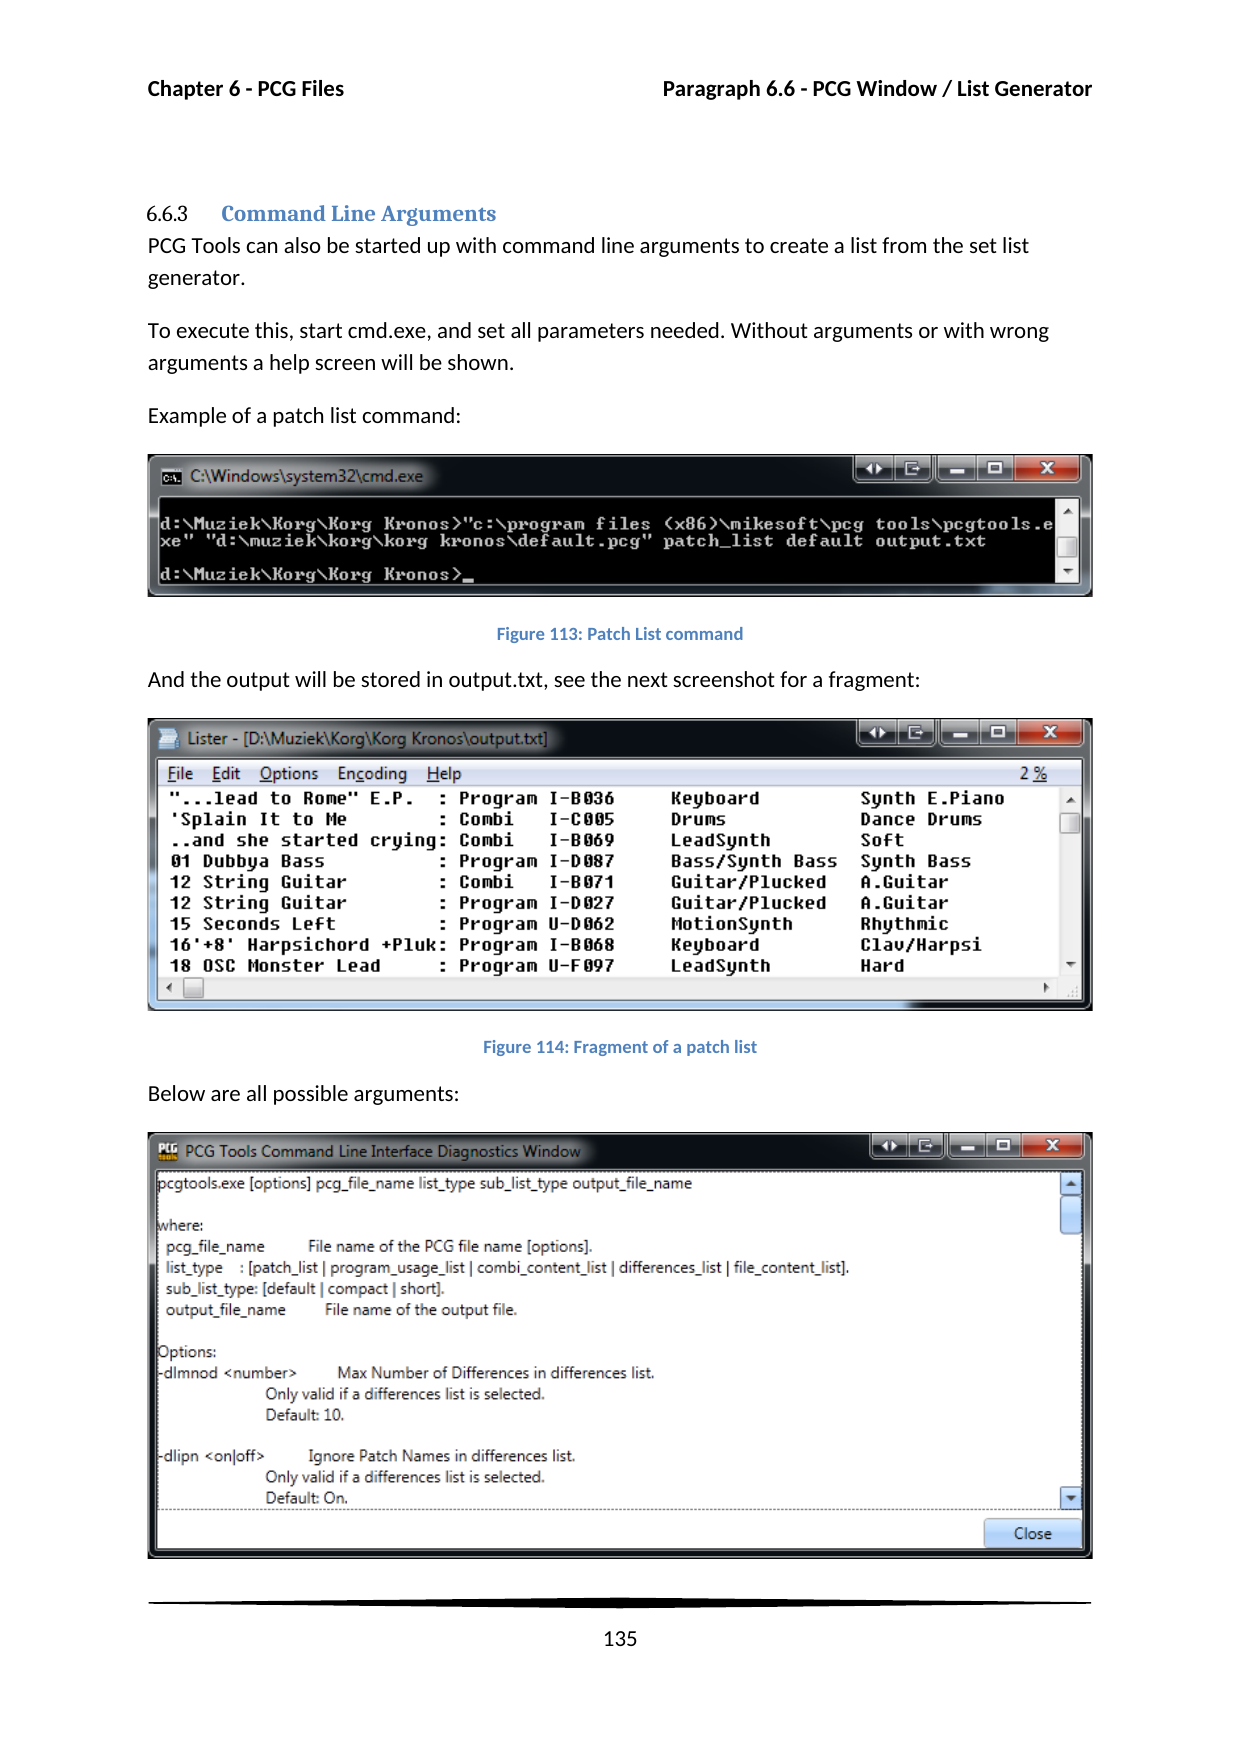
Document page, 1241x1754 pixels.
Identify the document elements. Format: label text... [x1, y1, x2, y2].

picture [147, 454, 1093, 597]
text Example of a patch list command: [148, 401, 1093, 429]
picture [147, 718, 1093, 1011]
picture [147, 1132, 1093, 1559]
text To execute this, start cmd.exe, and set all parameters needed. Without arguments or with wrong arguments a help screen will be shown. [148, 316, 1093, 376]
text PCG Tools can also be started up with command line arguments to create a list from the set list generator. [148, 231, 1093, 291]
text Below are all possible arguments: [148, 1079, 1093, 1107]
subtitle Command Line Arguments [146, 201, 1093, 227]
text And the output will be stored in output.txt, see the next screenshot for a fragment: [148, 665, 1093, 693]
